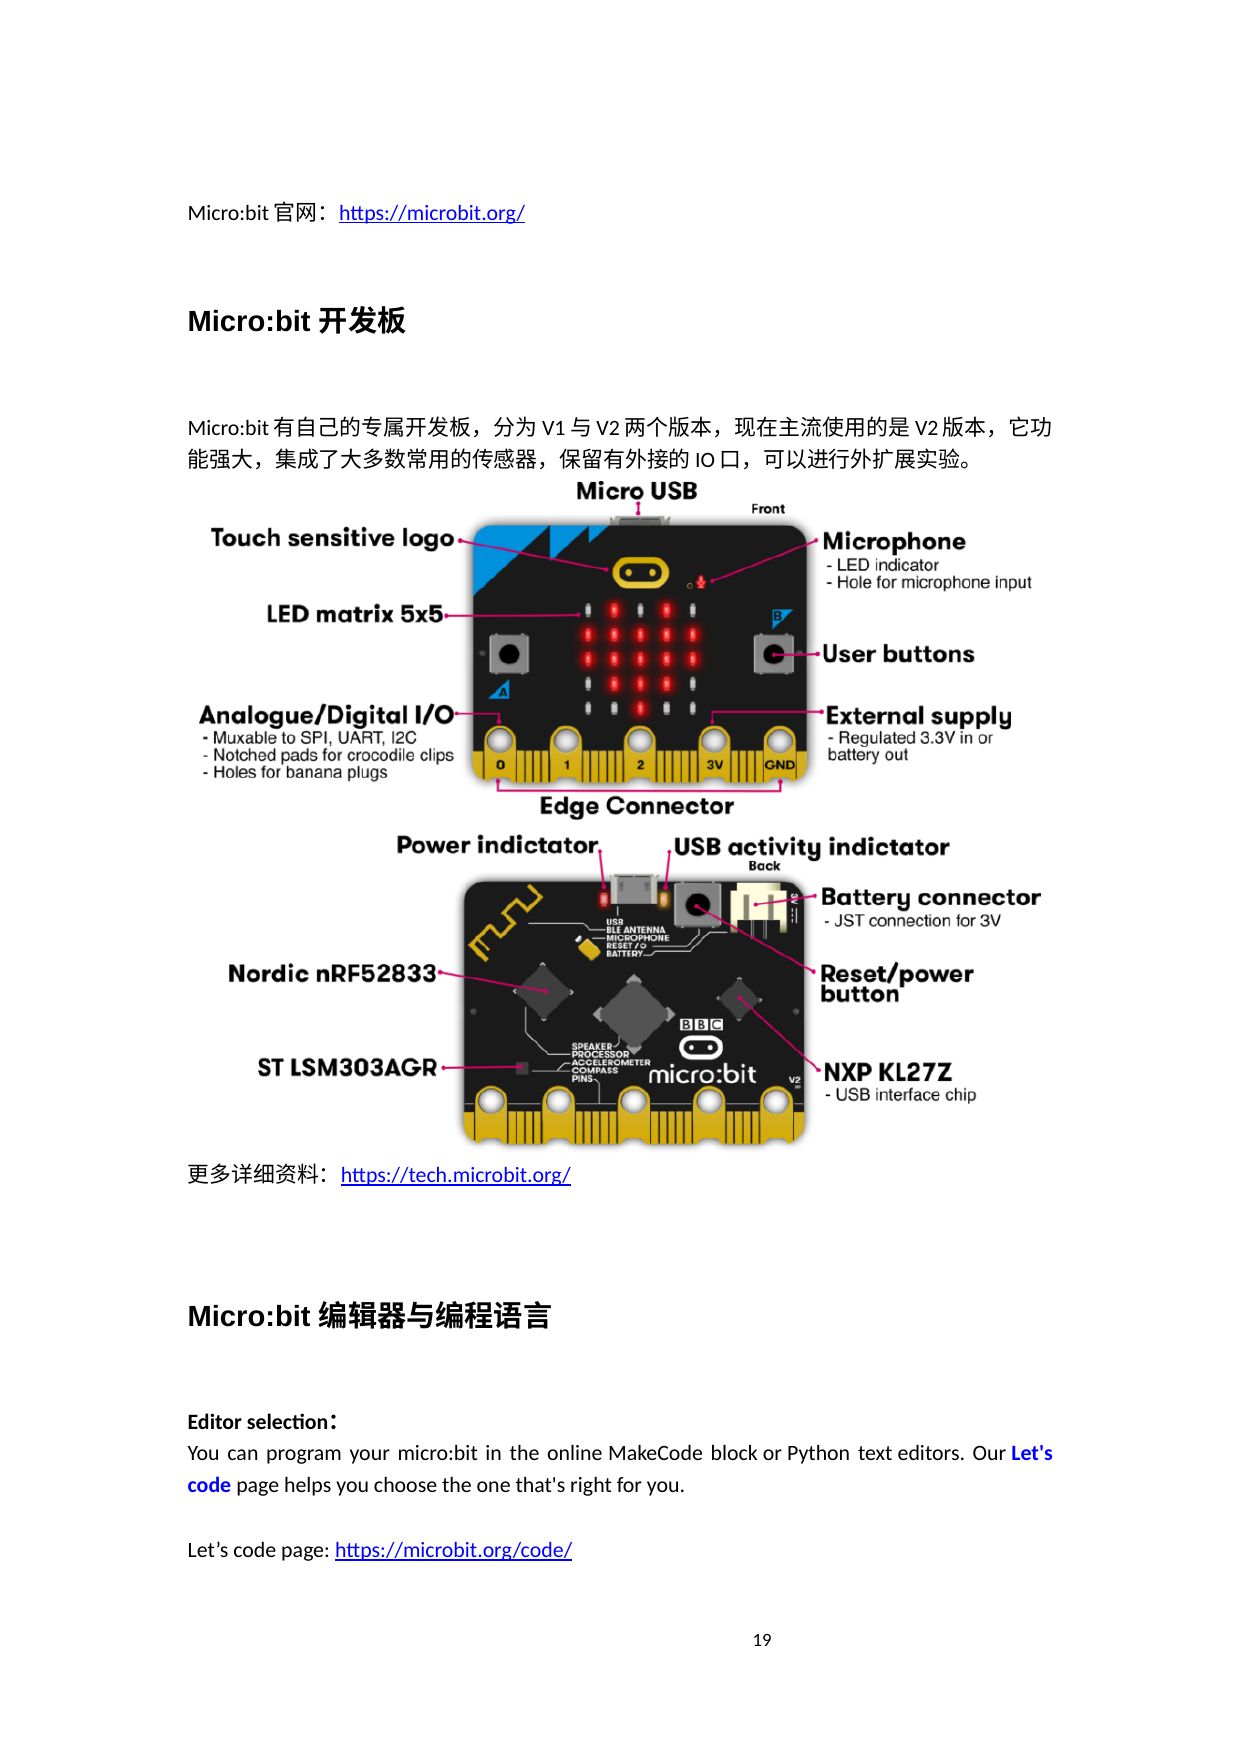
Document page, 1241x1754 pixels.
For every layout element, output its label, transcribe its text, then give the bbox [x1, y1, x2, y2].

text 更多详细资料：https://tech.microbit.org/ [187, 1157, 1053, 1189]
picture [187, 474, 1052, 1156]
subtitle Micro:bit 编辑器与编程语言 [187, 1281, 1053, 1346]
text You can program your micro:bit in the online MakeCode block or Python text editors. Our Let's code page helps you choose the one that's right for you. [187, 1436, 1053, 1501]
text Micro:bit有自己的专属开发板，分为V1与V2两个版本，现在主流使用的是V2版本，它功能强大，集成了大多数常用的传感器，保留有外接的IO口，可以进行外扩展实验。 [187, 409, 1053, 474]
text Editor selection： [187, 1404, 1053, 1436]
subtitle Micro:bit 开发板 [187, 287, 1053, 352]
text Micro:bit官网：https://microbit.org/ [187, 194, 1053, 227]
text Let’s code page: https://microbit.org/code/ [187, 1534, 1053, 1566]
